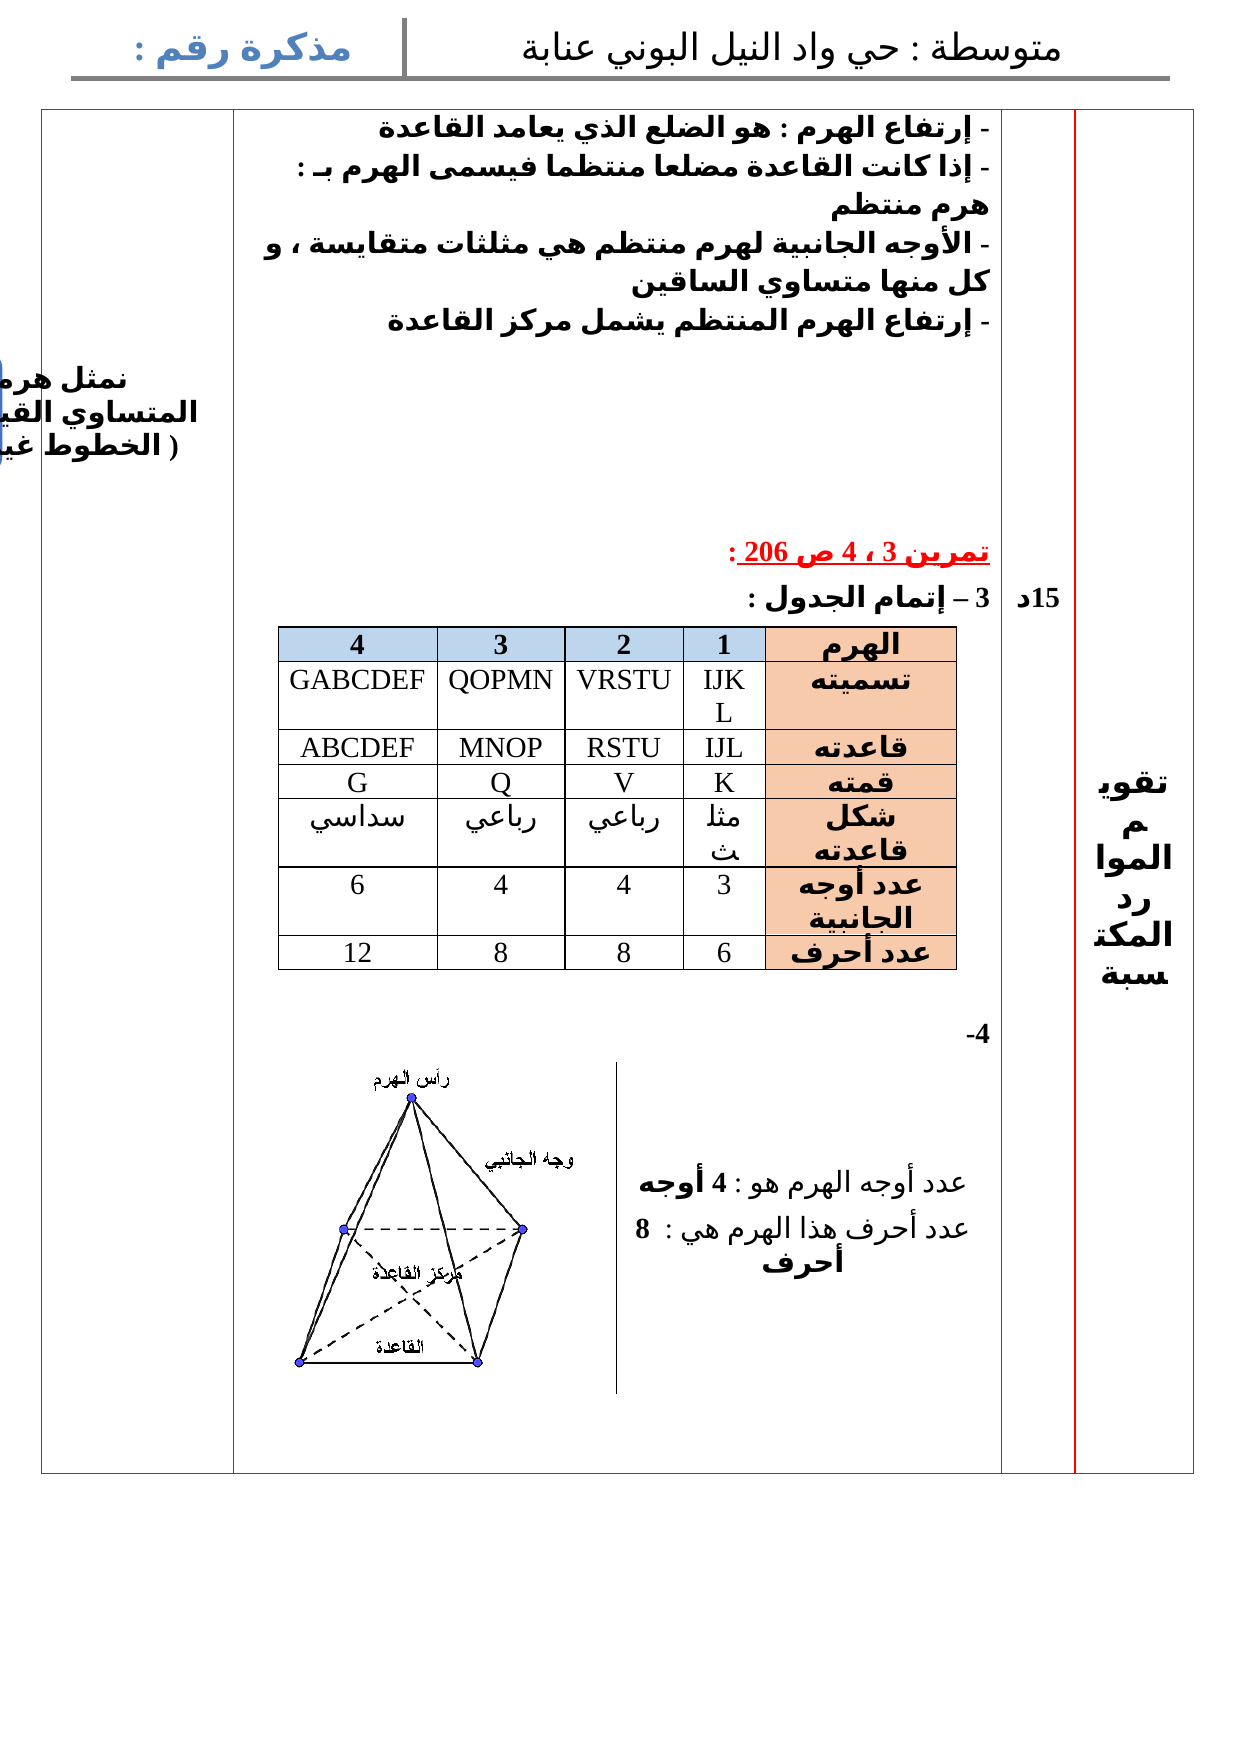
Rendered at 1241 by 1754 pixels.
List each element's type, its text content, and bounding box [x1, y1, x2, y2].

picture [282, 1062, 579, 1380]
table_cell 5د 25د 15د 15د [1002, 110, 1074, 1473]
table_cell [1076, 110, 1193, 1473]
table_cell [234, 110, 1001, 1473]
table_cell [42, 110, 233, 1473]
